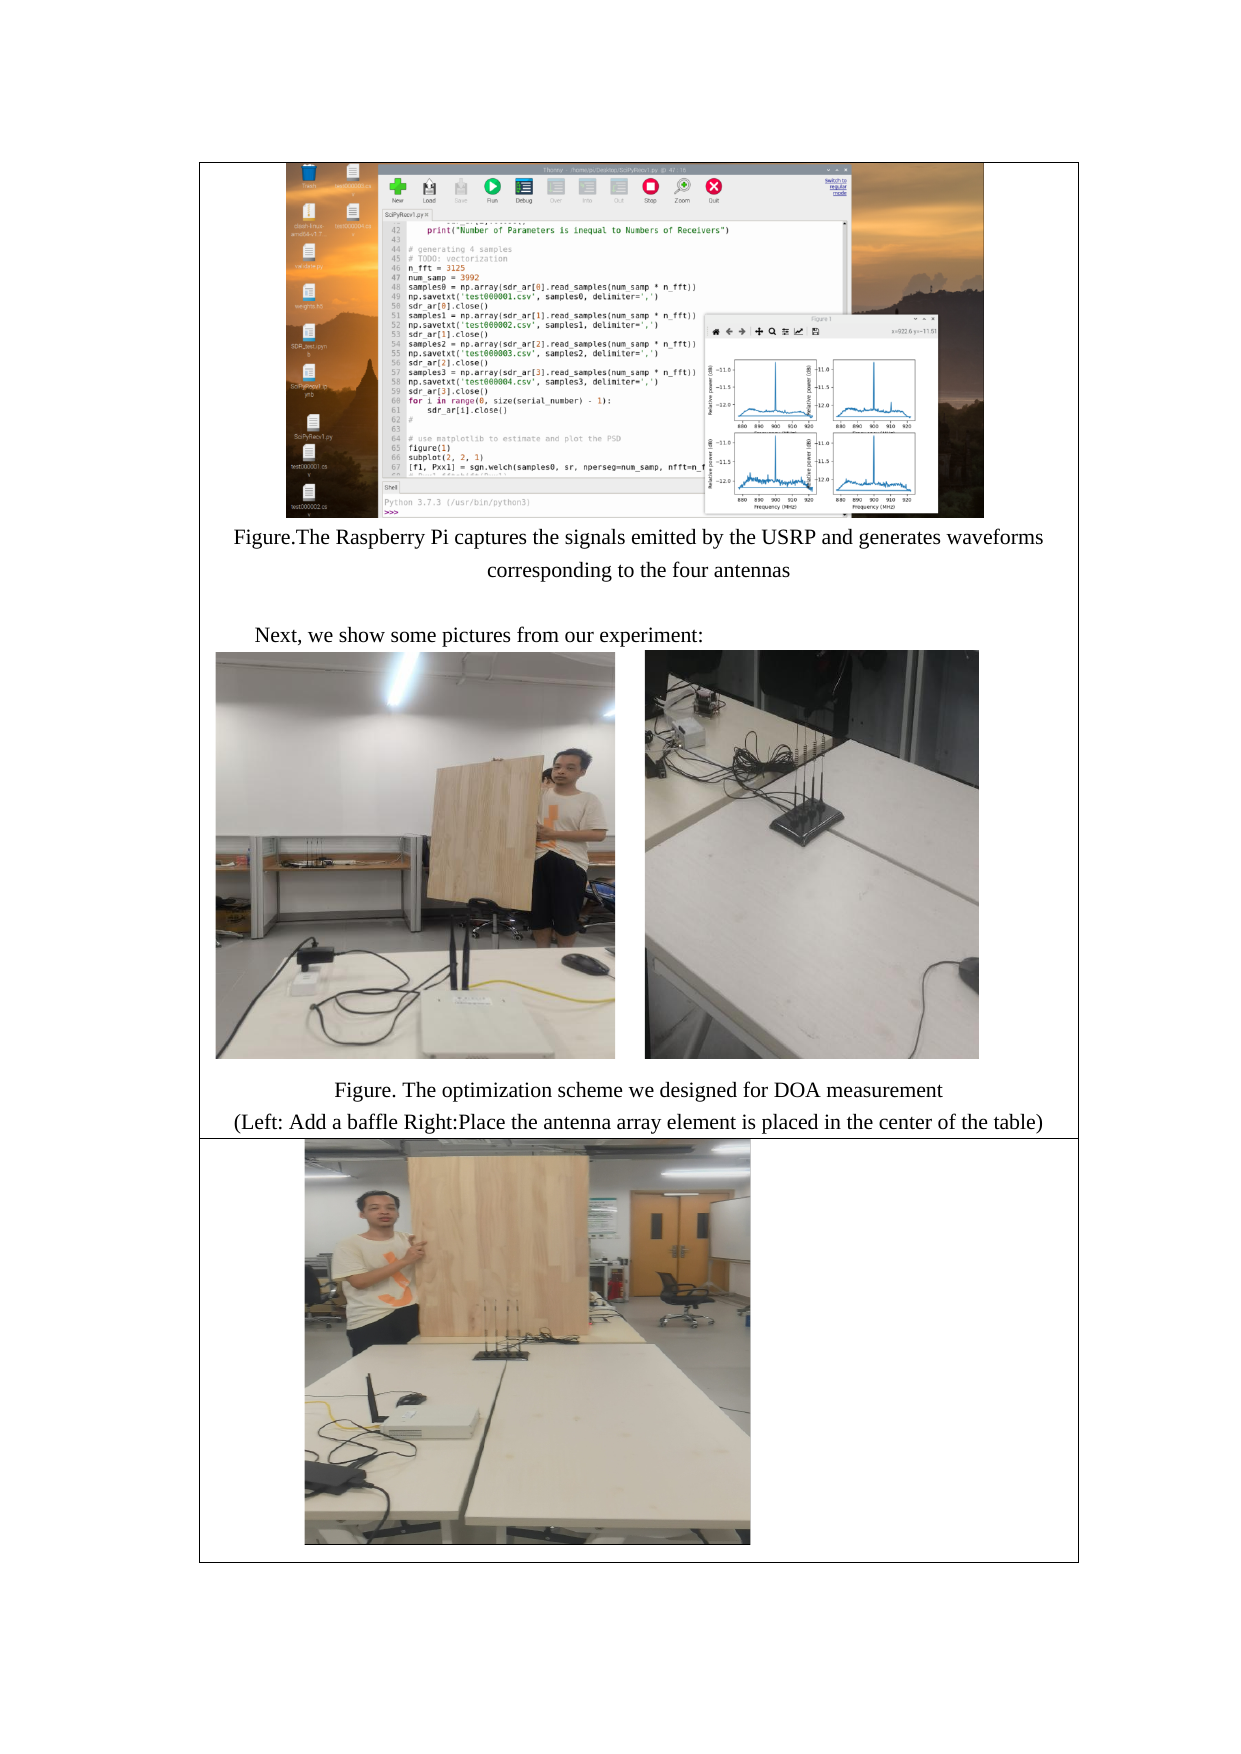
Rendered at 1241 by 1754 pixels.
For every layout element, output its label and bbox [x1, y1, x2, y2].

picture [286, 163, 984, 518]
table_cell [200, 1139, 1078, 1562]
picture [304, 1139, 751, 1545]
picture [215, 652, 615, 1059]
picture [644, 650, 979, 1059]
table_cell [200, 163, 1078, 1138]
